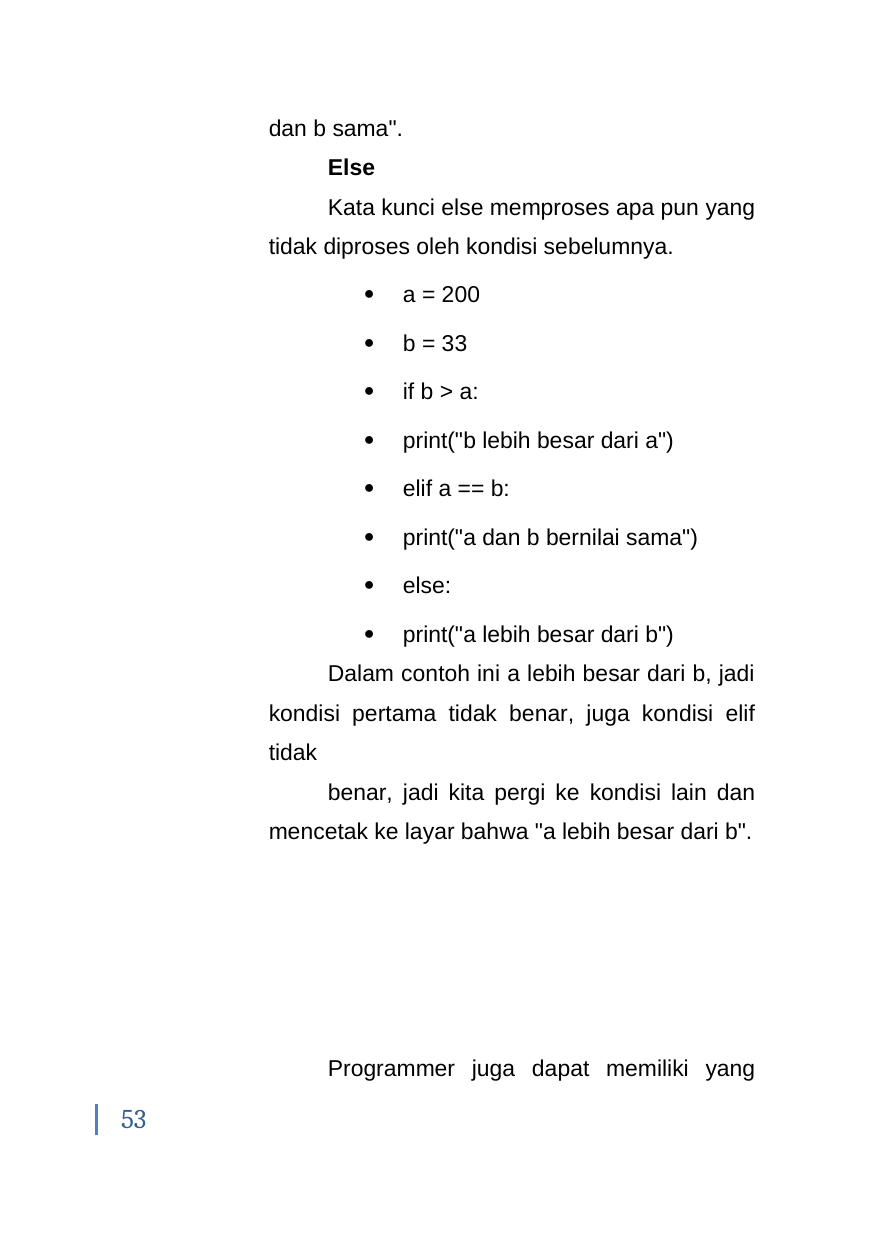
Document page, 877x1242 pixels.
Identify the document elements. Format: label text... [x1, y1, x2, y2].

list print("b lebih besar dari a") [365, 427, 755, 453]
list a = 200 [365, 281, 755, 308]
text Else [268, 154, 755, 180]
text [268, 1055, 755, 1081]
list else: [365, 572, 755, 598]
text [268, 114, 755, 141]
list elif a == b: [365, 475, 755, 502]
list b = 33 [365, 330, 755, 356]
list print("a lebih besar dari b") [365, 621, 755, 647]
list print("a dan b bernilai sama") [365, 524, 755, 550]
list if b > a: [365, 378, 755, 405]
text benar, jadi kita pergi ke kondisi lain dan mencetak ke layar bahwa "a lebih besar dari b". [268, 778, 755, 844]
text Kata kunci else memproses apa pun yang tidak diproses oleh kondisi sebelumnya. [268, 193, 755, 259]
text Dalam contoh ini a lebih besar dari b, jadi kondisi pertama tidak benar, juga kondisi elif tidak [268, 660, 755, 765]
